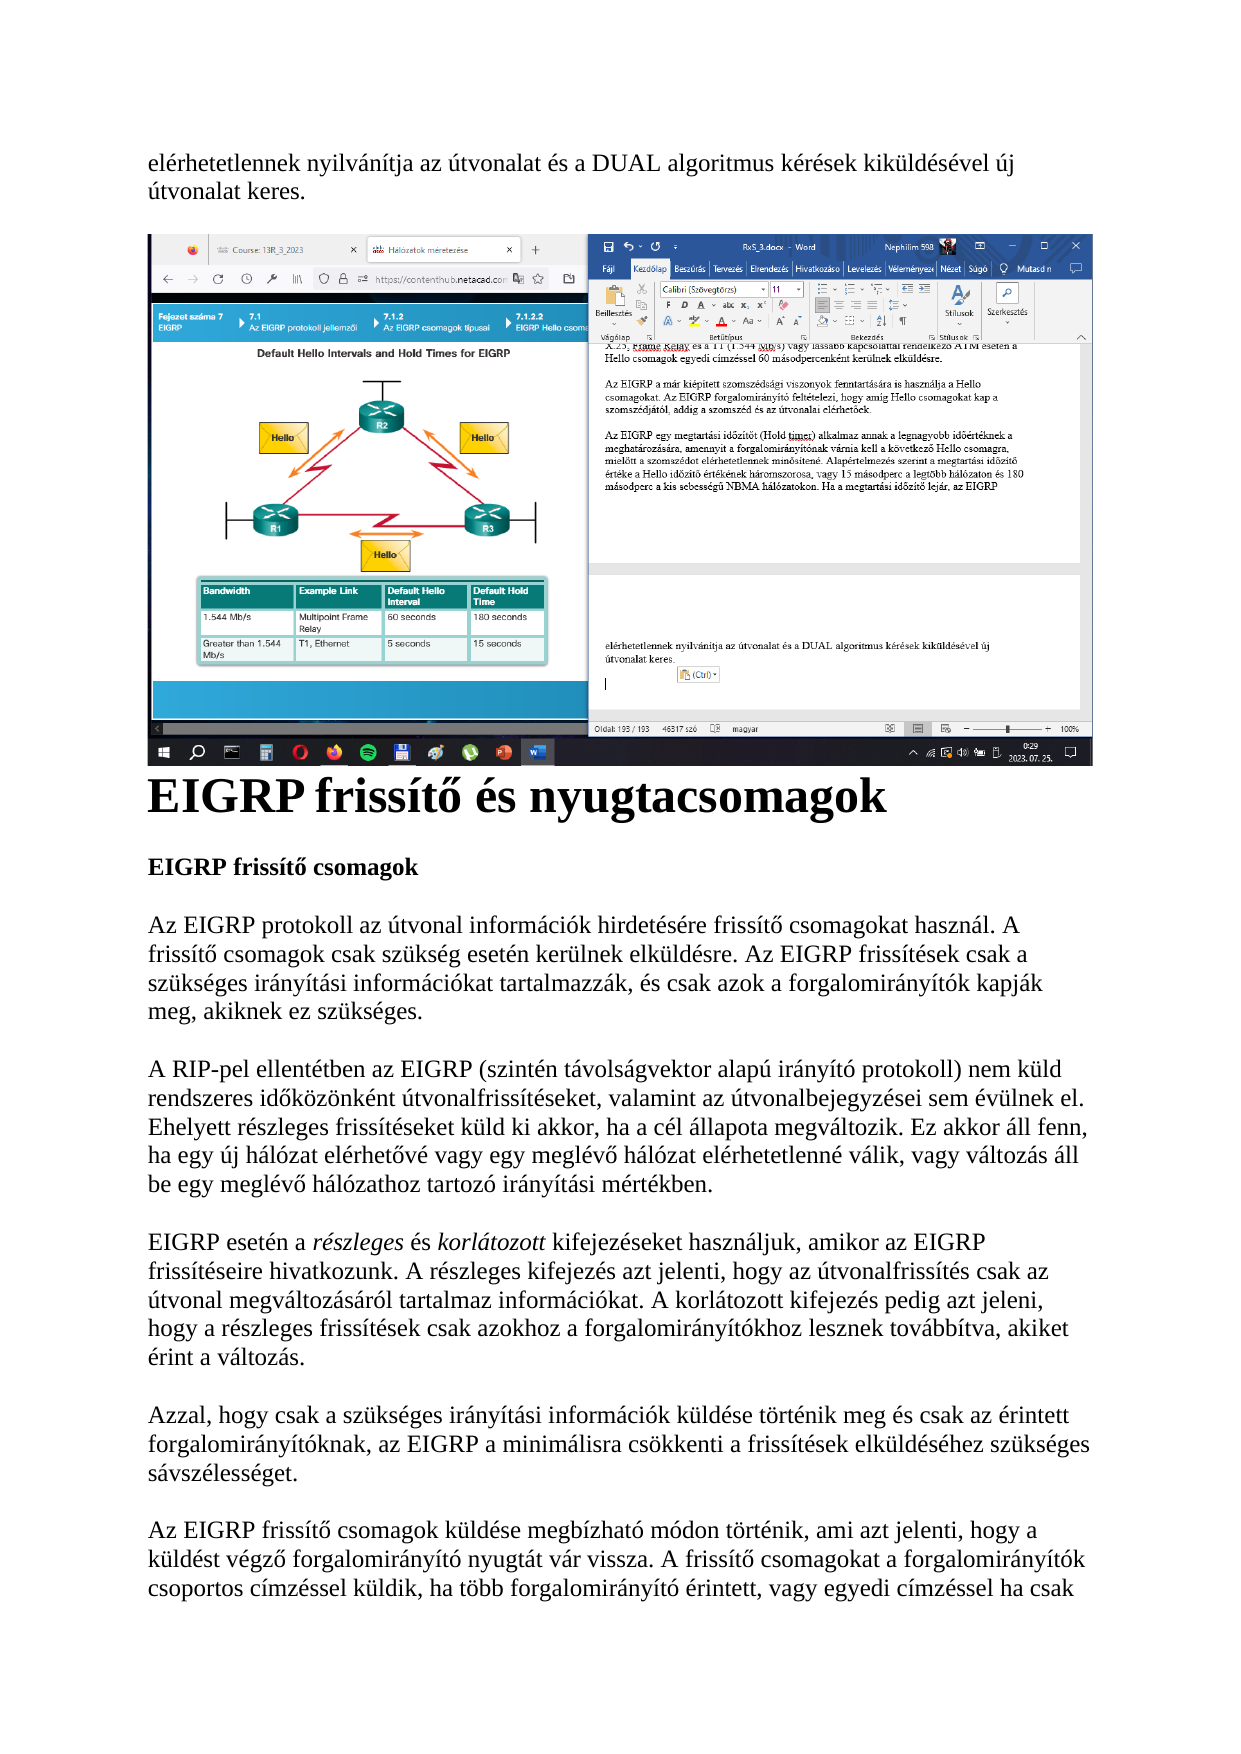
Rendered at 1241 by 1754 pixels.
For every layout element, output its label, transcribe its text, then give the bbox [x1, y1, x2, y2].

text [148, 1516, 1093, 1602]
text A RIP-pel ellentétben az EIGRP (szintén távolságvektor alapú irányító protokoll) nem küld rendszeres időközönként útvonalfrissítéseket, valamint az útvonalbejegyzései sem évülnek el. Ehelyett részleges frissítéseket küld ki akkor, ha a cél állapota megváltozik. Ez akkor áll fenn, ha egy új hálózat elérhetővé vagy egy meglévő hálózat elérhetetlenné válik, vagy változás áll be egy meglévő hálózathoz tartozó irányítási mértékben. [148, 1054, 1093, 1198]
text Az EIGRP protokoll az útvonal információk hirdetésére frissítő csomagokat használ. A frissítő csomagok csak szükség esetén kerülnek elküldésre. Az EIGRP frissítések csak a szükséges irányítási információkat tartalmazzák, és csak azok a forgalomirányítók kapják meg, akiknek ez szükséges. [148, 910, 1093, 1025]
text EIGRP frissítő csomagok [148, 852, 1093, 881]
subtitle EIGRP frissítő és nyugtacsomagok [148, 766, 1093, 823]
text Azzal, hogy csak a szükséges irányítási információk küldése történik meg és csak az érintett forgalomirányítóknak, az EIGRP a minimálisra csökkenti a frissítések elküldéséhez szükséges sávszélességet. [148, 1400, 1093, 1486]
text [148, 148, 1093, 205]
picture [147, 234, 1093, 766]
text EIGRP esetén a részleges és korlátozott kifejezéseket használjuk, amikor az EIGRP frissítéseire hivatkozunk. A részleges kifejezés azt jelenti, hogy az útvonalfrissítés csak az útvonal megváltozásáról tartalmaz információkat. A korlátozott kifejezés pedig azt jeleni, hogy a részleges frissítések csak azokhoz a forgalomirányítókhoz lesznek továbbítva, akiket érint a változás. [148, 1227, 1093, 1371]
